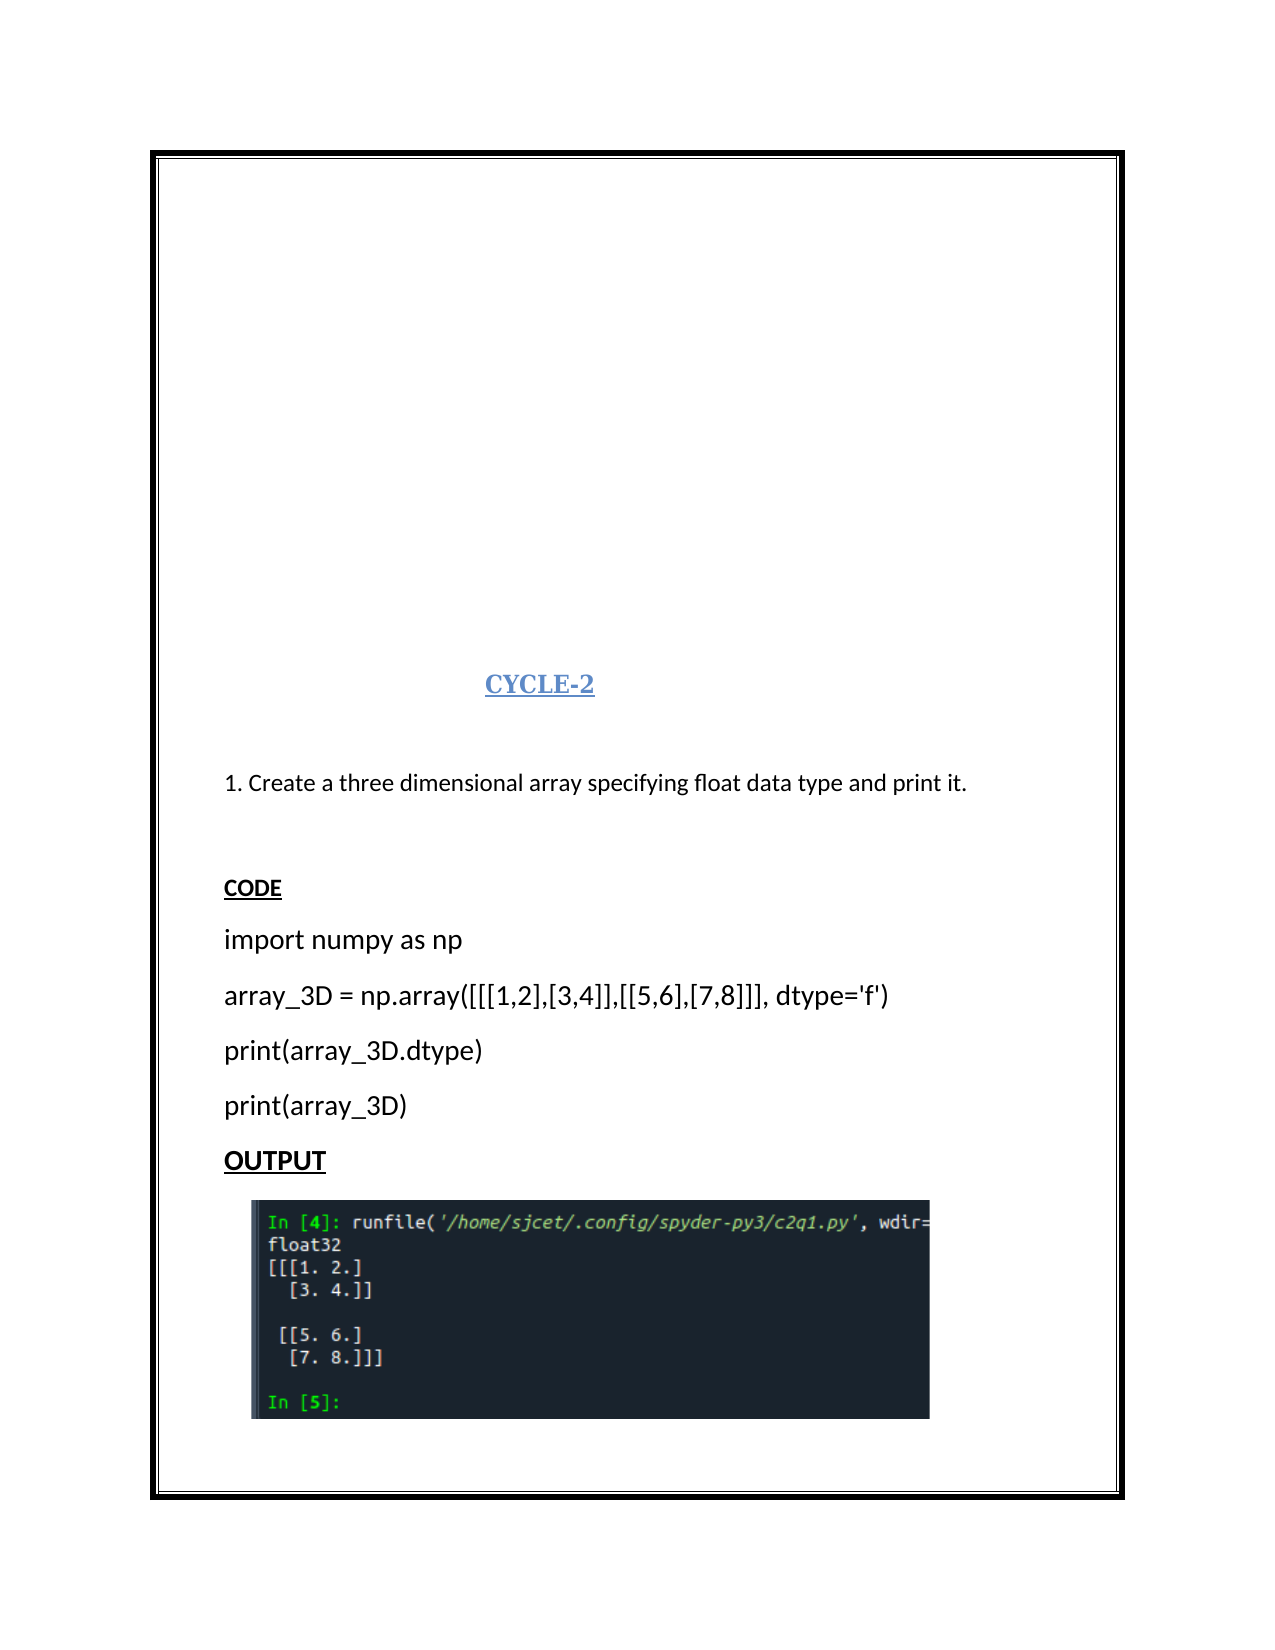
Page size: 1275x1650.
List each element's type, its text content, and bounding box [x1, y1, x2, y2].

text CODE [224, 872, 1051, 902]
text OUTPUT [224, 1142, 1051, 1177]
text 1. Create a three dimensional array specifying float data type and print it. [224, 767, 1051, 798]
picture [251, 1200, 930, 1419]
text array_3D = np.array([[[1,2],[3,4]],[[5,6],[7,8]]], dtype='f') [224, 977, 1051, 1012]
text print(array_3D.dtype) [224, 1032, 1051, 1067]
text CYCLE-2 [224, 670, 1051, 699]
text import numpy as np [224, 921, 1051, 957]
text print(array_3D) [224, 1087, 1051, 1122]
